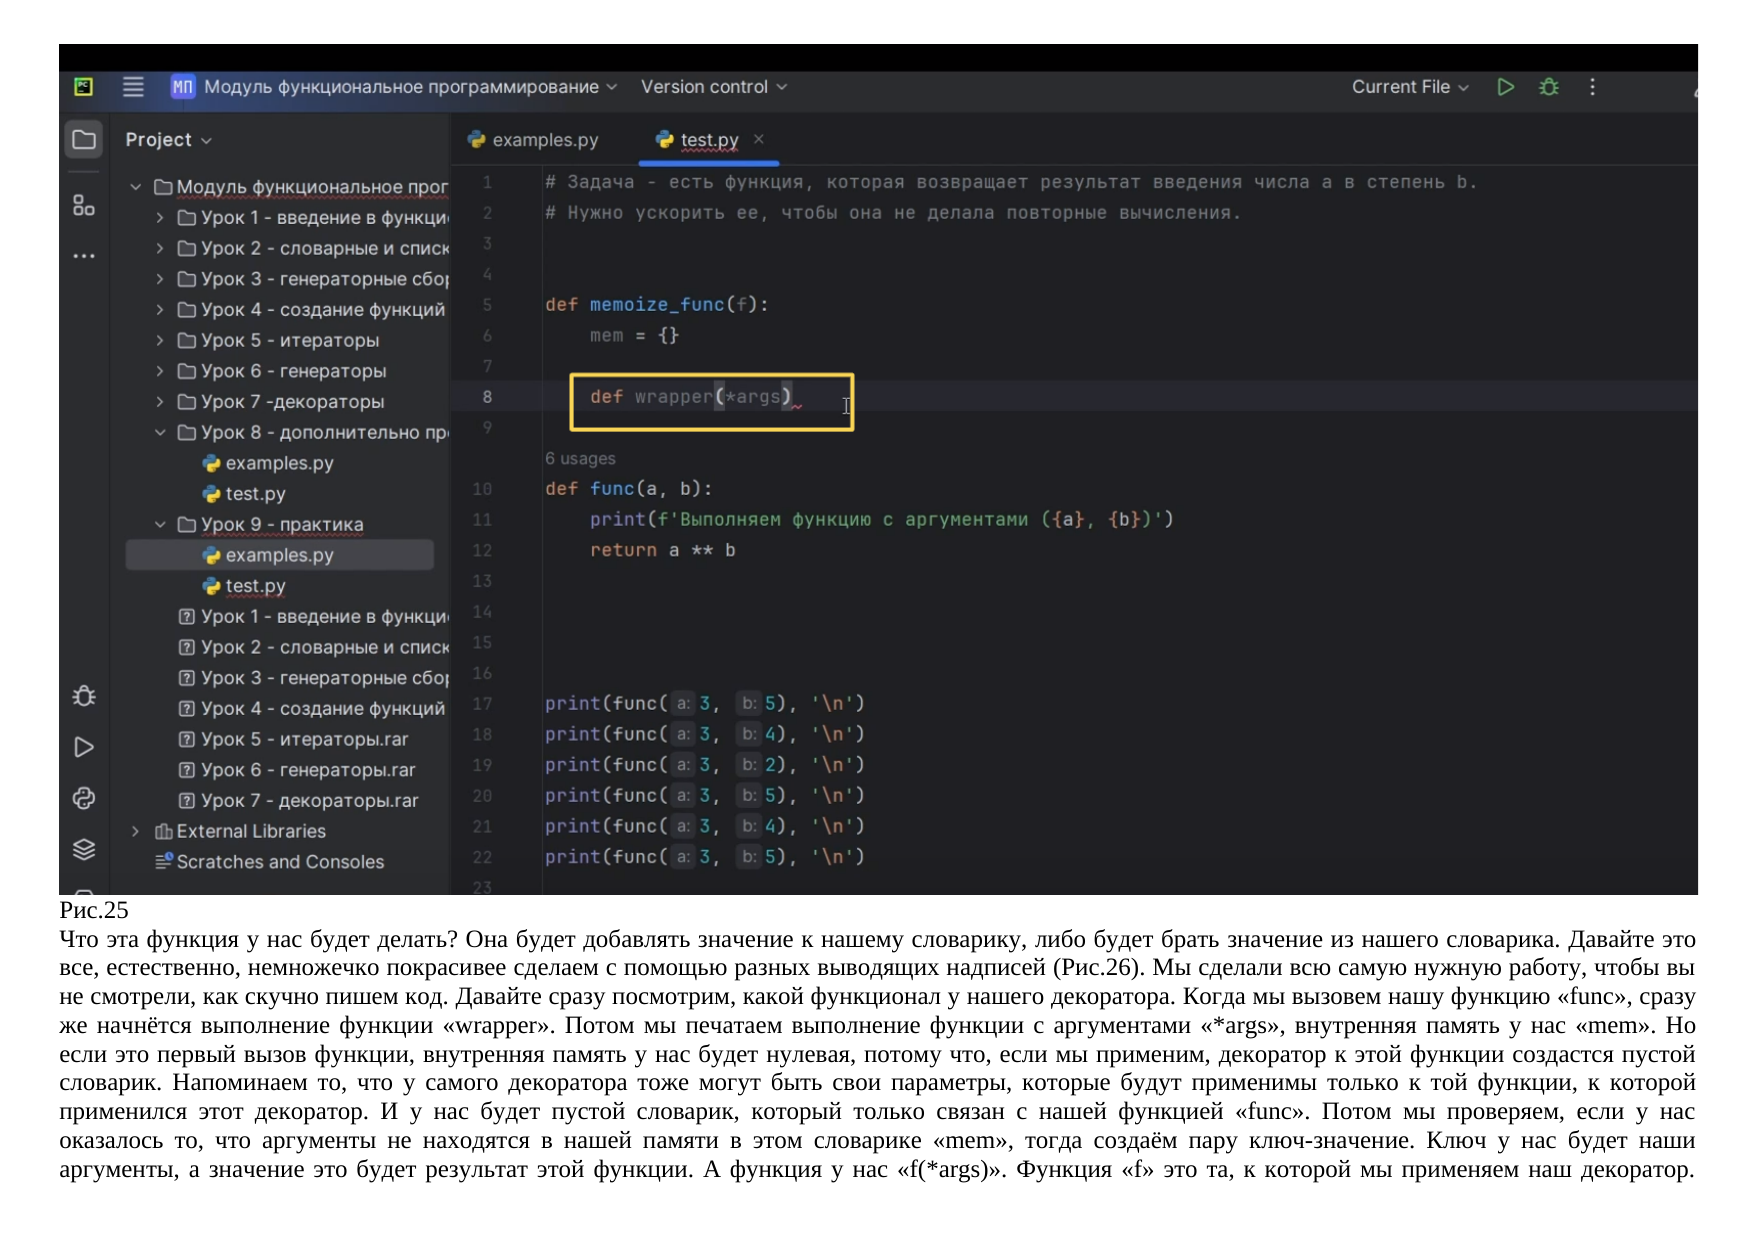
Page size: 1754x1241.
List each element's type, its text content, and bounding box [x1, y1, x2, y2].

picture [59, 44, 1699, 895]
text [59, 924, 1698, 1182]
text Рис.25 [59, 895, 1698, 924]
